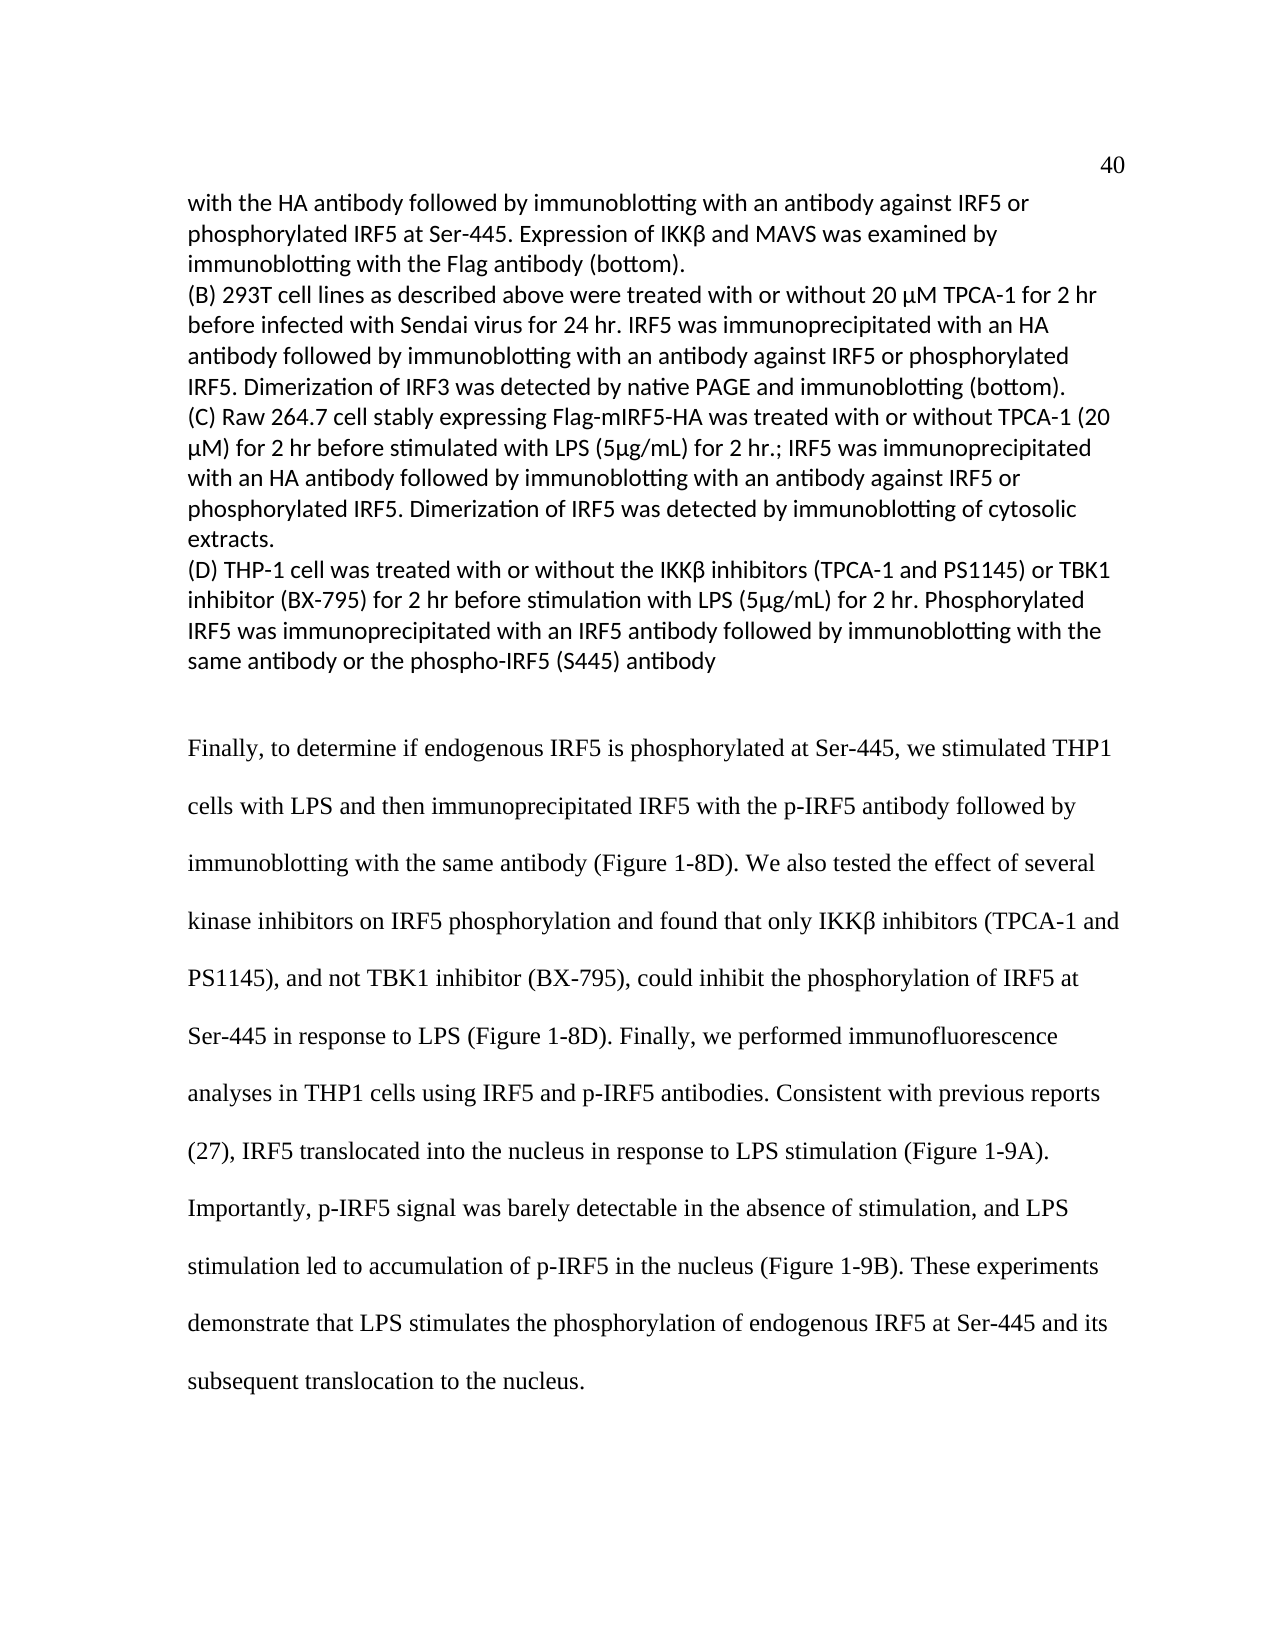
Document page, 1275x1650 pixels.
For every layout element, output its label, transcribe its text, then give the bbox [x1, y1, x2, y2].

text (D) THP-1 cell was treated with or without the IKKβ inhibitors (TPCA-1 and PS1145) or TBK1 inhibitor (BX-795) for 2 hr before stimulation with LPS (5µg/mL) for 2 hr. Phosphorylated IRF5 was immunoprecipitated with an IRF5 antibody followed by immunoblotting with the same antibody or the phospho-IRF5 (S445) antibody [187, 554, 1125, 676]
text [187, 187, 1125, 279]
text (C) Raw 264.7 cell stably expressing Flag-mIRF5-HA was treated with or without TPCA-1 (20 µM) for 2 hr before stimulated with LPS (5µg/mL) for 2 hr.; IRF5 was immunoprecipitated with an HA antibody followed by immunoblotting with an antibody against IRF5 or phosphorylated IRF5. Dimerization of IRF5 was detected by immunoblotting of cytosolic extracts. [187, 401, 1125, 554]
text Finally, to determine if endogenous IRF5 is phosphorylated at Ser-445, we stimulated THP1 cells with LPS and then immunoprecipitated IRF5 with the p-IRF5 antibody followed by immunoblotting with the same antibody (Figure 1-8D). We also tested the effect of several kinase inhibitors on IRF5 phosphorylation and found that only IKKβ inhibitors (TPCA-1 and PS1145), and not TBK1 inhibitor (BX-795), could inhibit the phosphorylation of IRF5 at Ser-445 in response to LPS (Figure 1-8D). Finally, we performed immunofluorescence analyses in THP1 cells using IRF5 and p-IRF5 antibodies. Consistent with previous reports (27), IRF5 translocated into the nucleus in response to LPS stimulation (Figure 1-9A). Importantly, p-IRF5 signal was barely detectable in the absence of stimulation, and LPS stimulation led to accumulation of p-IRF5 in the nucleus (Figure 1-9B). These experiments demonstrate that LPS stimulates the phosphorylation of endogenous IRF5 at Ser-445 and its subsequent translocation to the nucleus. [187, 733, 1125, 1394]
text (B) 293T cell lines as described above were treated with or without 20 µM TPCA-1 for 2 hr before infected with Sendai virus for 24 hr. IRF5 was immunoprecipitated with an HA antibody followed by immunoblotting with an antibody against IRF5 or phosphorylated IRF5. Dimerization of IRF3 was detected by native PAGE and immunoblotting (bottom). [187, 279, 1125, 401]
